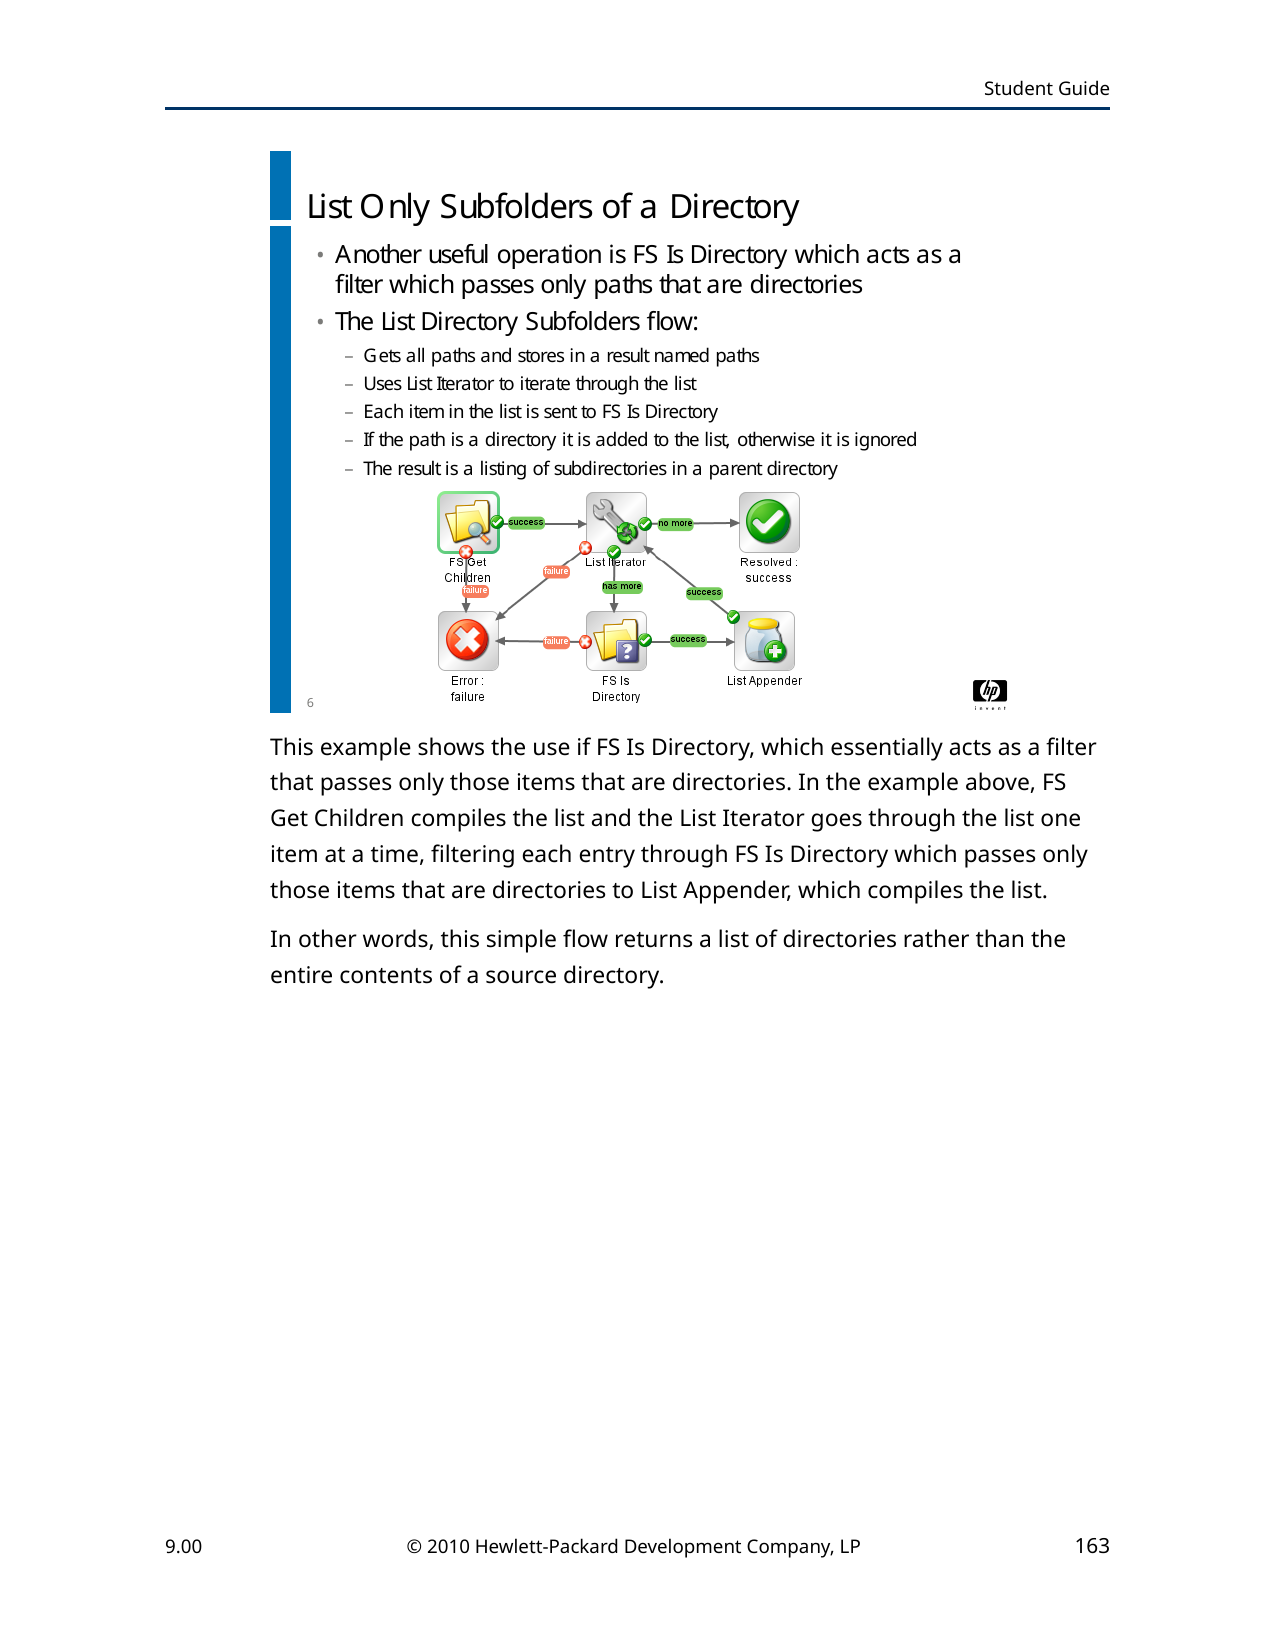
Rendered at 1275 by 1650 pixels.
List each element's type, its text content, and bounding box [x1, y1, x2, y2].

text In other words, this simple flow returns a list of directories rather than the entire contents of a source directory. [270, 923, 1110, 990]
text This example shows the use if FS Is Directory, which essentially acts as a filter that passes only those items that are directories. In the example above, FS Get Children compiles the list and the List Iterator goes through the list one item at a time, filtering each entry through FS Is Directory which passes only those items that are directories to List Appender, which compiles the list. [270, 730, 1110, 905]
